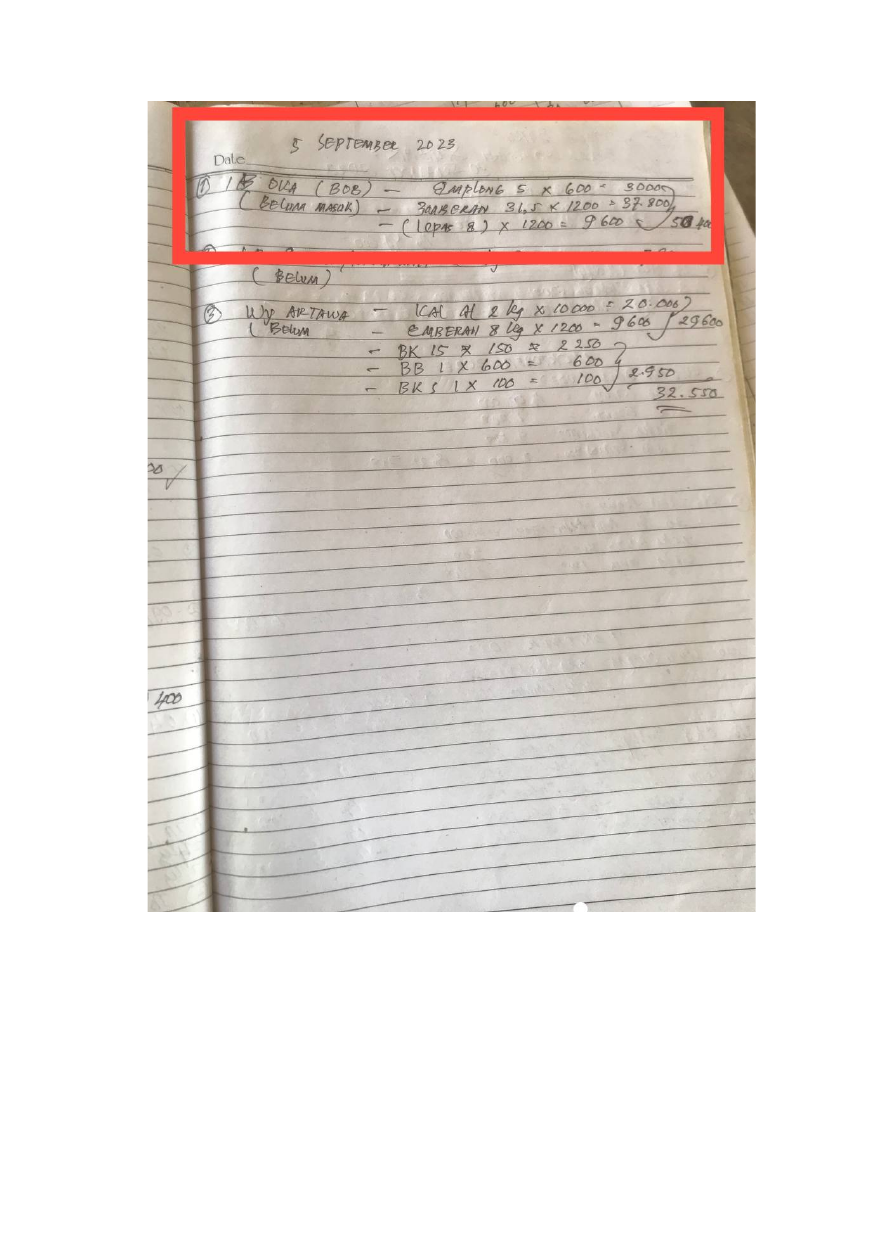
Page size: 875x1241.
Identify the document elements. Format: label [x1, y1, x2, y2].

picture [147, 101, 756, 912]
